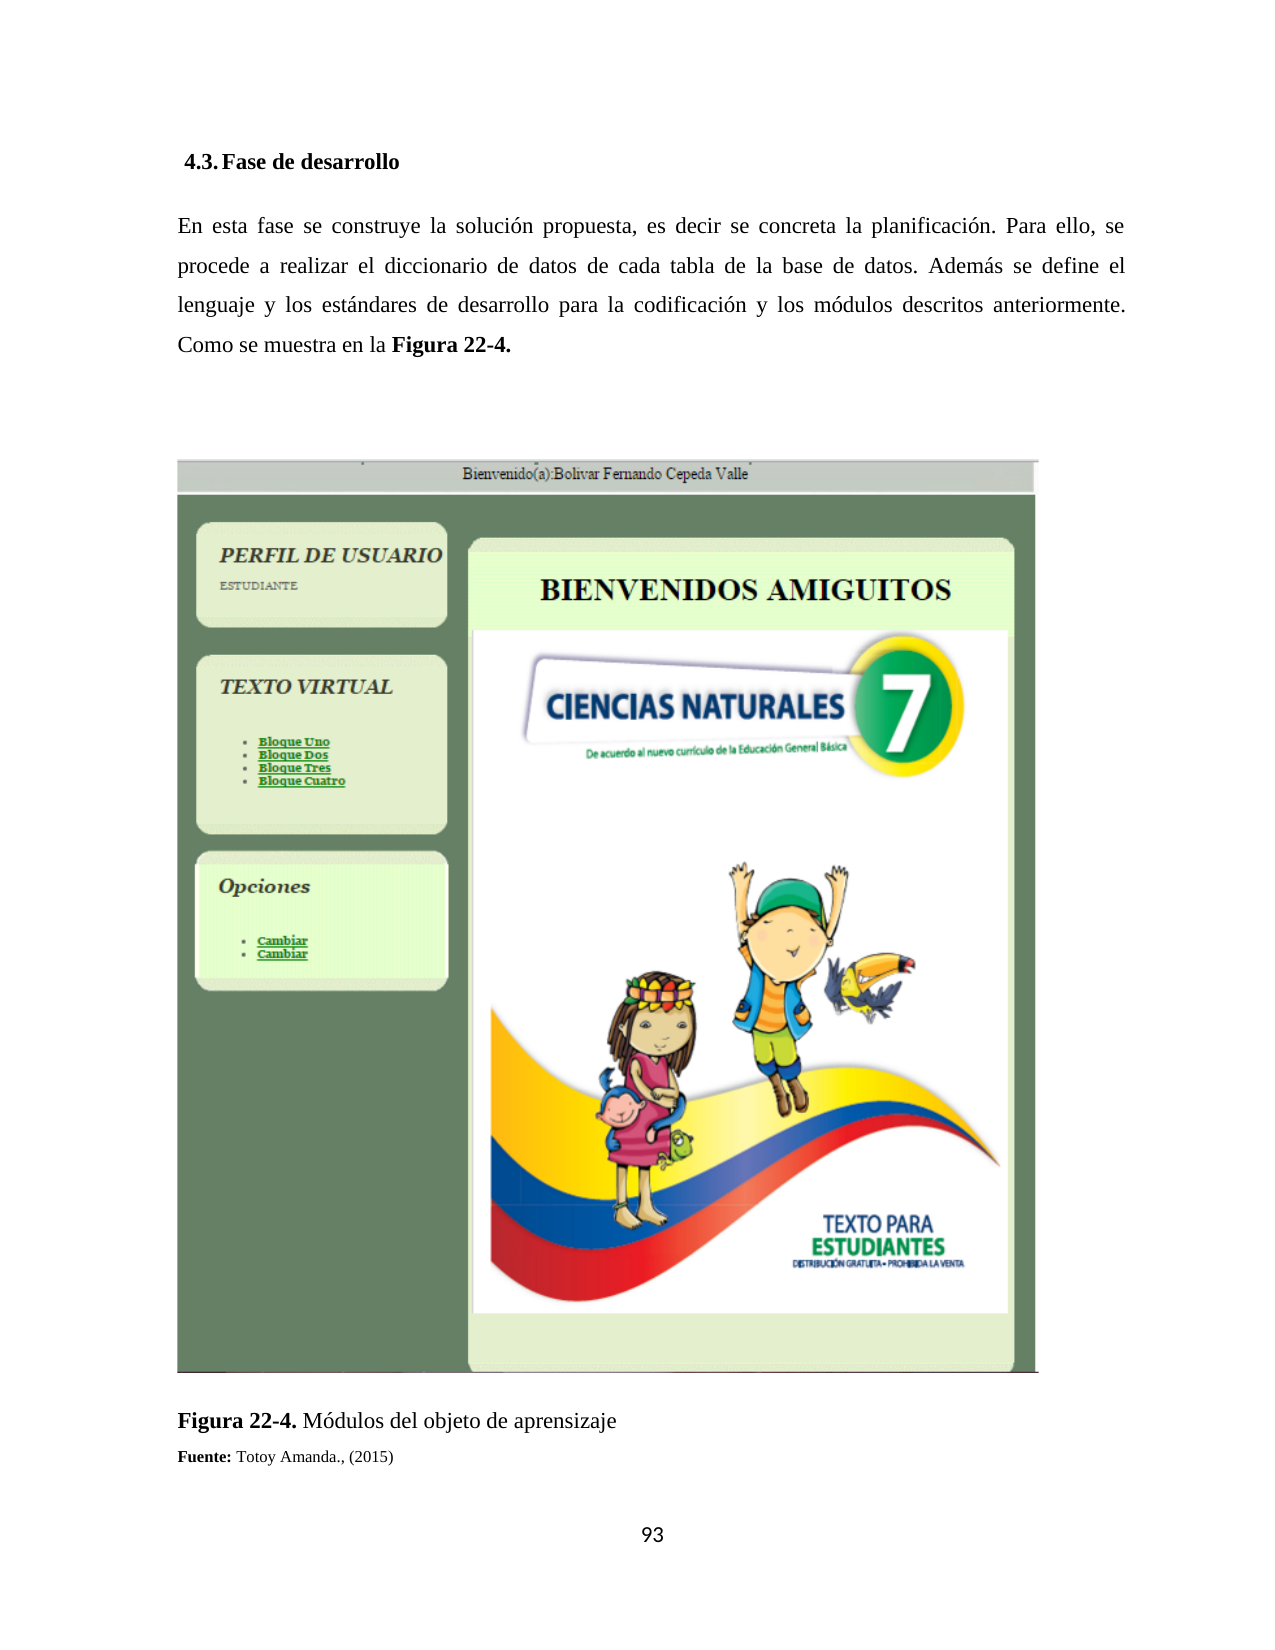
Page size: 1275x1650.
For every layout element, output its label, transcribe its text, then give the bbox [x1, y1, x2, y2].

picture [177, 459, 1039, 1373]
text Fuente: Totoy Amanda., (2015) [177, 1446, 1127, 1466]
list Fase de desarrollo [184, 148, 1127, 174]
text En esta fase se construye la solución propuesta, es decir se concreta la planificación. Para ello, se procede a realizar el diccionario de datos de cada tabla de la base de datos. Además se define el lenguaje y los estándares de desarrollo para la codificación y los módulos descritos anteriormente. Como se muestra en la Figura 22-4. [177, 212, 1127, 357]
text Figura 22-4. Módulos del objeto de aprensizaje [177, 1407, 1127, 1433]
